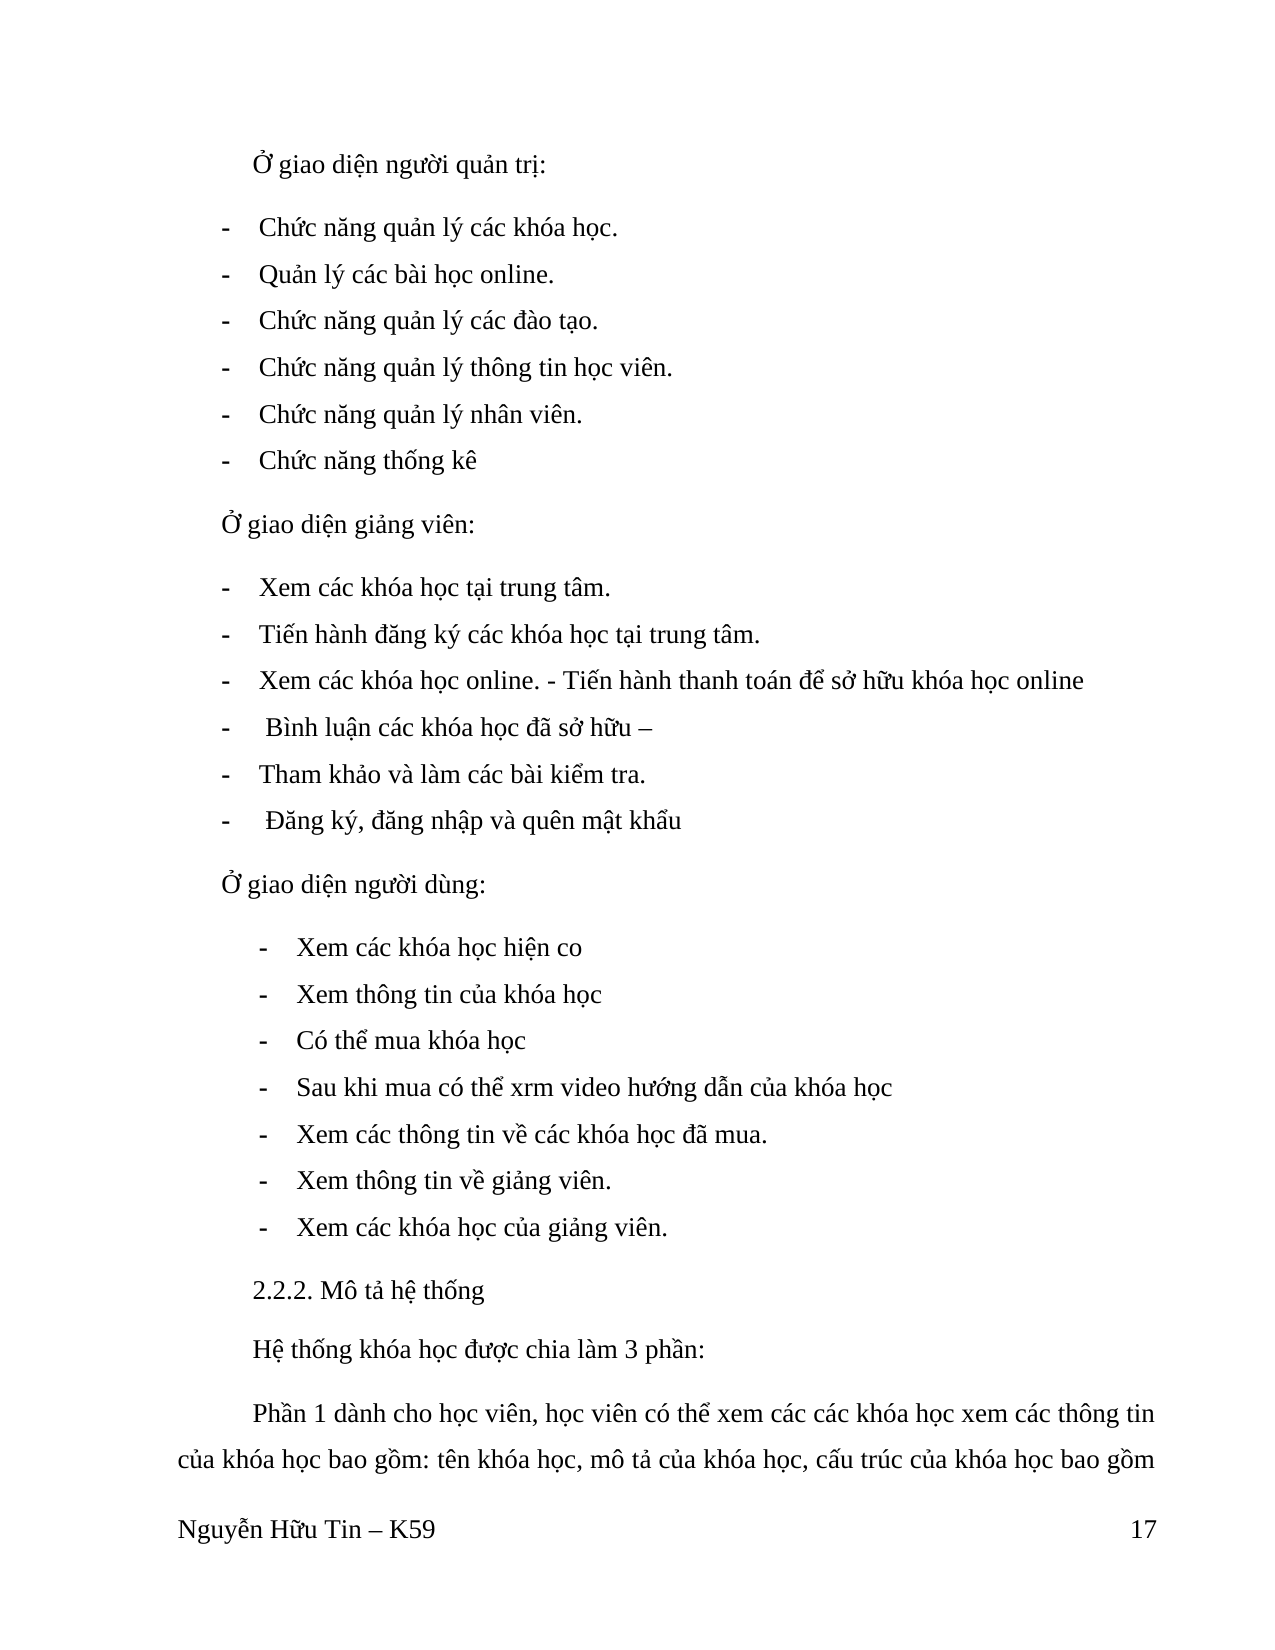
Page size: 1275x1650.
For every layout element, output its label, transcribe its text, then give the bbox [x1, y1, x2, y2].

list Xem các khóa học hiện co [258, 931, 1157, 962]
list Xem các khóa học tại trung tâm. [221, 571, 1157, 602]
list Xem thông tin về giảng viên. [258, 1164, 1157, 1196]
list Xem thông tin của khóa học [258, 978, 1157, 1009]
list Đăng ký, đăng nhập và quên mật khẩu [221, 804, 1157, 836]
list Chức năng quản lý nhân viên. [221, 398, 1157, 429]
list Chức năng quản lý các đào tạo. [221, 304, 1157, 336]
text Ở giao diện người quản trị: [177, 148, 1157, 179]
list Tiến hành đăng ký các khóa học tại trung tâm. [221, 618, 1157, 649]
list Xem các khóa học của giảng viên. [258, 1211, 1157, 1242]
text Ở giao diện giảng viên: [221, 508, 1157, 539]
list Bình luận các khóa học đã sở hữu – [221, 711, 1157, 742]
subtitle Mô tả hệ thống [252, 1274, 1157, 1306]
list Xem các thông tin về các khóa học đã mua. [258, 1118, 1157, 1149]
list Chức năng quản lý thông tin học viên. [221, 351, 1157, 382]
list Sau khi mua có thể xrm video hướng dẫn của khóa học [258, 1071, 1157, 1102]
list Tham khảo và làm các bài kiểm tra. [221, 758, 1157, 789]
list Xem các khóa học online. - Tiến hành thanh toán để sở hữu khóa học online [221, 664, 1157, 696]
list Chức năng quản lý các khóa học. [221, 211, 1157, 242]
text Hệ thống khóa học được chia làm 3 phần: [177, 1333, 1157, 1365]
list Quản lý các bài học online. [221, 258, 1157, 289]
list Có thể mua khóa học [258, 1024, 1157, 1056]
text Ở giao diện người dùng: [221, 868, 1157, 899]
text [177, 1397, 1157, 1475]
list Chức năng thống kê [221, 444, 1157, 476]
